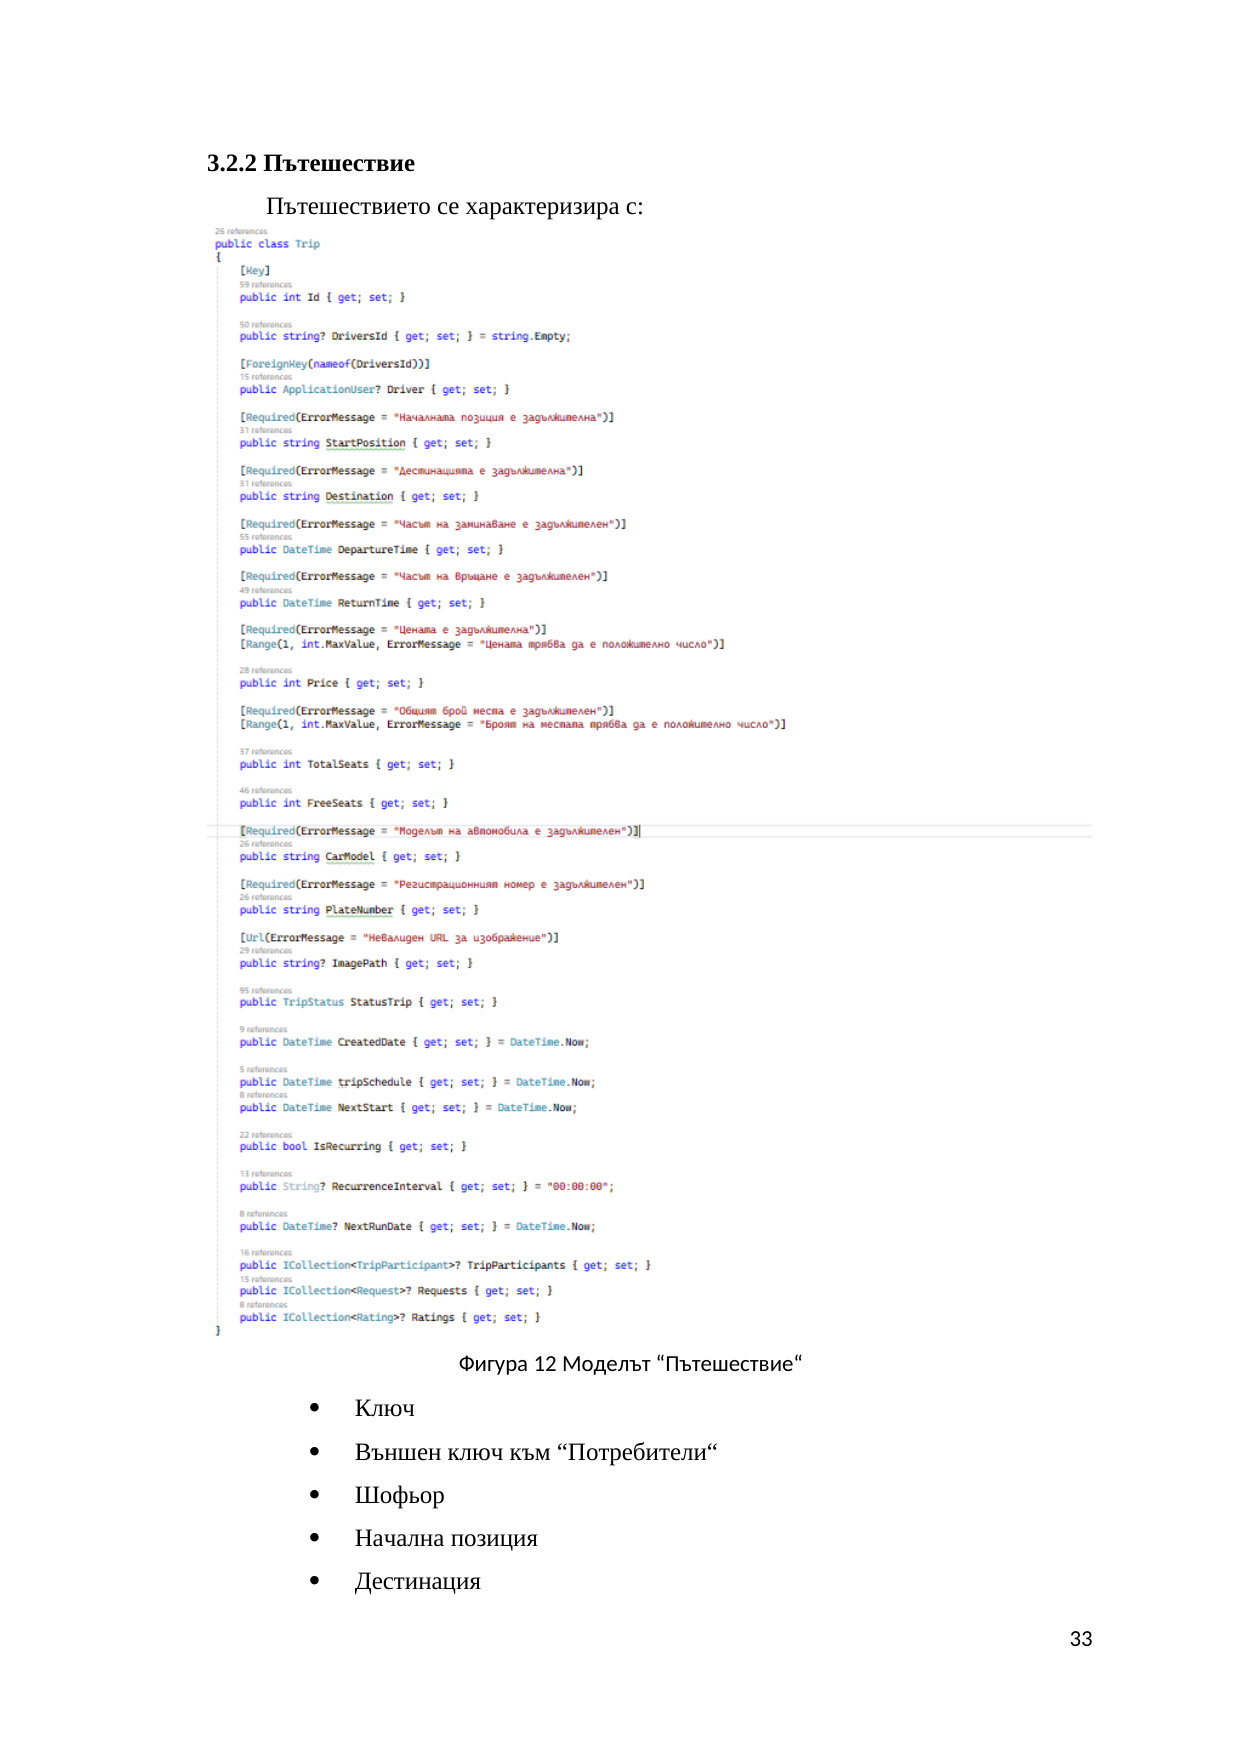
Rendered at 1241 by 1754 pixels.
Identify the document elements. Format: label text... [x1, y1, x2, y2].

list Дестинация [266, 1566, 1092, 1595]
text Пътешествието се характеризира с: [207, 191, 1092, 219]
list Шофьор [266, 1480, 1092, 1508]
list Начална позиция [266, 1523, 1092, 1552]
list Ключ [266, 1349, 1092, 1422]
picture [206, 227, 1093, 1349]
subtitle 3.2.2 Пътешествие [207, 148, 1092, 176]
list Външен ключ към “Потребители“ [266, 1437, 1092, 1465]
